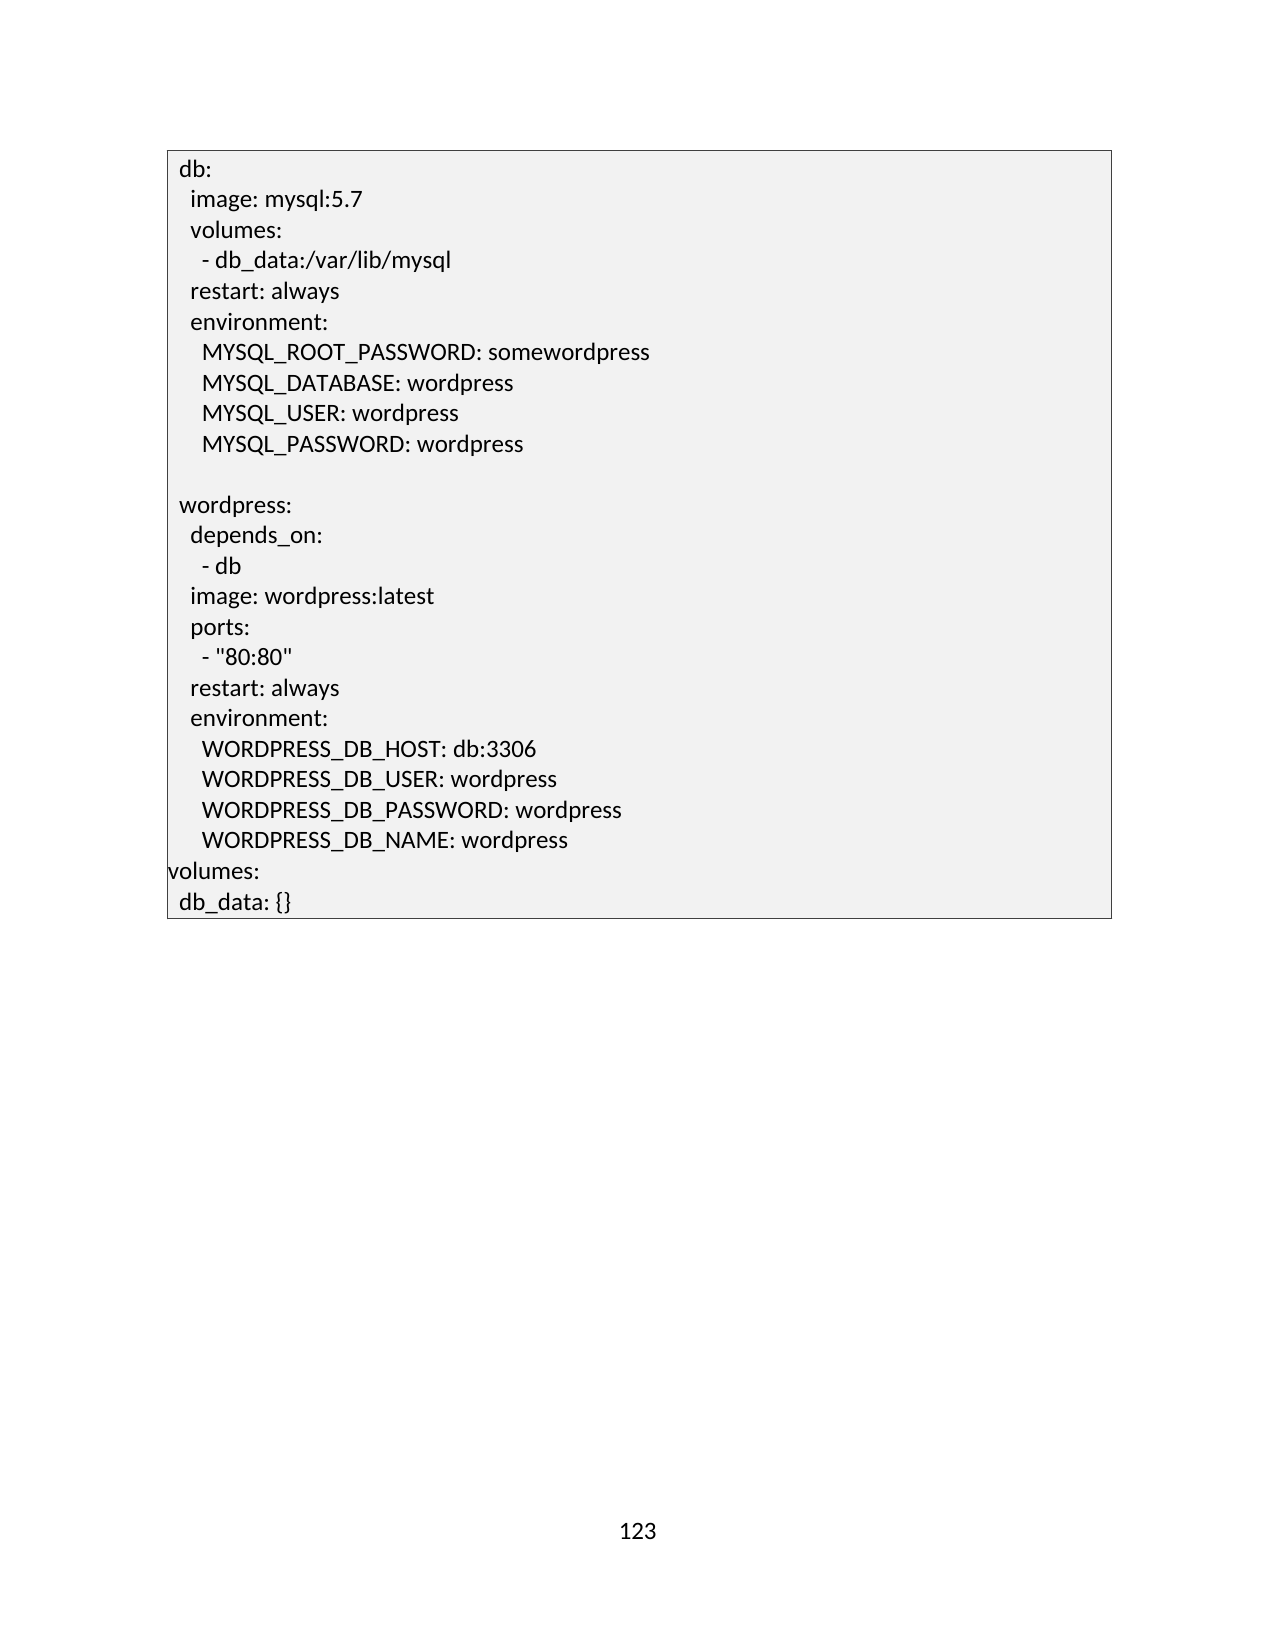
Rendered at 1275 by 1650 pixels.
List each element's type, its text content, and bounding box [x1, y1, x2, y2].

text environment: [168, 303, 1111, 333]
text - db [168, 547, 1111, 577]
text WORDPRESS_DB_PASSWORD: wordpress [168, 791, 1111, 821]
text db: [168, 151, 1111, 181]
text volumes: [168, 211, 1111, 242]
text MYSQL_ROOT_PASSWORD: somewordpress [168, 333, 1111, 364]
text ports: [168, 608, 1111, 638]
text restart: always [168, 669, 1111, 699]
text environment: [168, 699, 1111, 730]
text - db_data:/var/lib/mysql [168, 242, 1111, 272]
text wordpress: [168, 486, 1111, 516]
text image: mysql:5.7 [168, 181, 1111, 211]
text MYSQL_PASSWORD: wordpress [168, 425, 1111, 455]
text MYSQL_DATABASE: wordpress [168, 364, 1111, 394]
text WORDPRESS_DB_USER: wordpress [168, 760, 1111, 791]
text WORDPRESS_DB_NAME: wordpress [168, 821, 1111, 852]
text WORDPRESS_DB_HOST: db:3306 [168, 730, 1111, 760]
text depends_on: [168, 516, 1111, 547]
text db_data: {} [168, 882, 1111, 918]
text MYSQL_USER: wordpress [168, 394, 1111, 425]
text - "80:80" [168, 638, 1111, 669]
text restart: always [168, 272, 1111, 303]
text image: wordpress:latest [168, 577, 1111, 608]
text volumes: [168, 852, 1111, 882]
